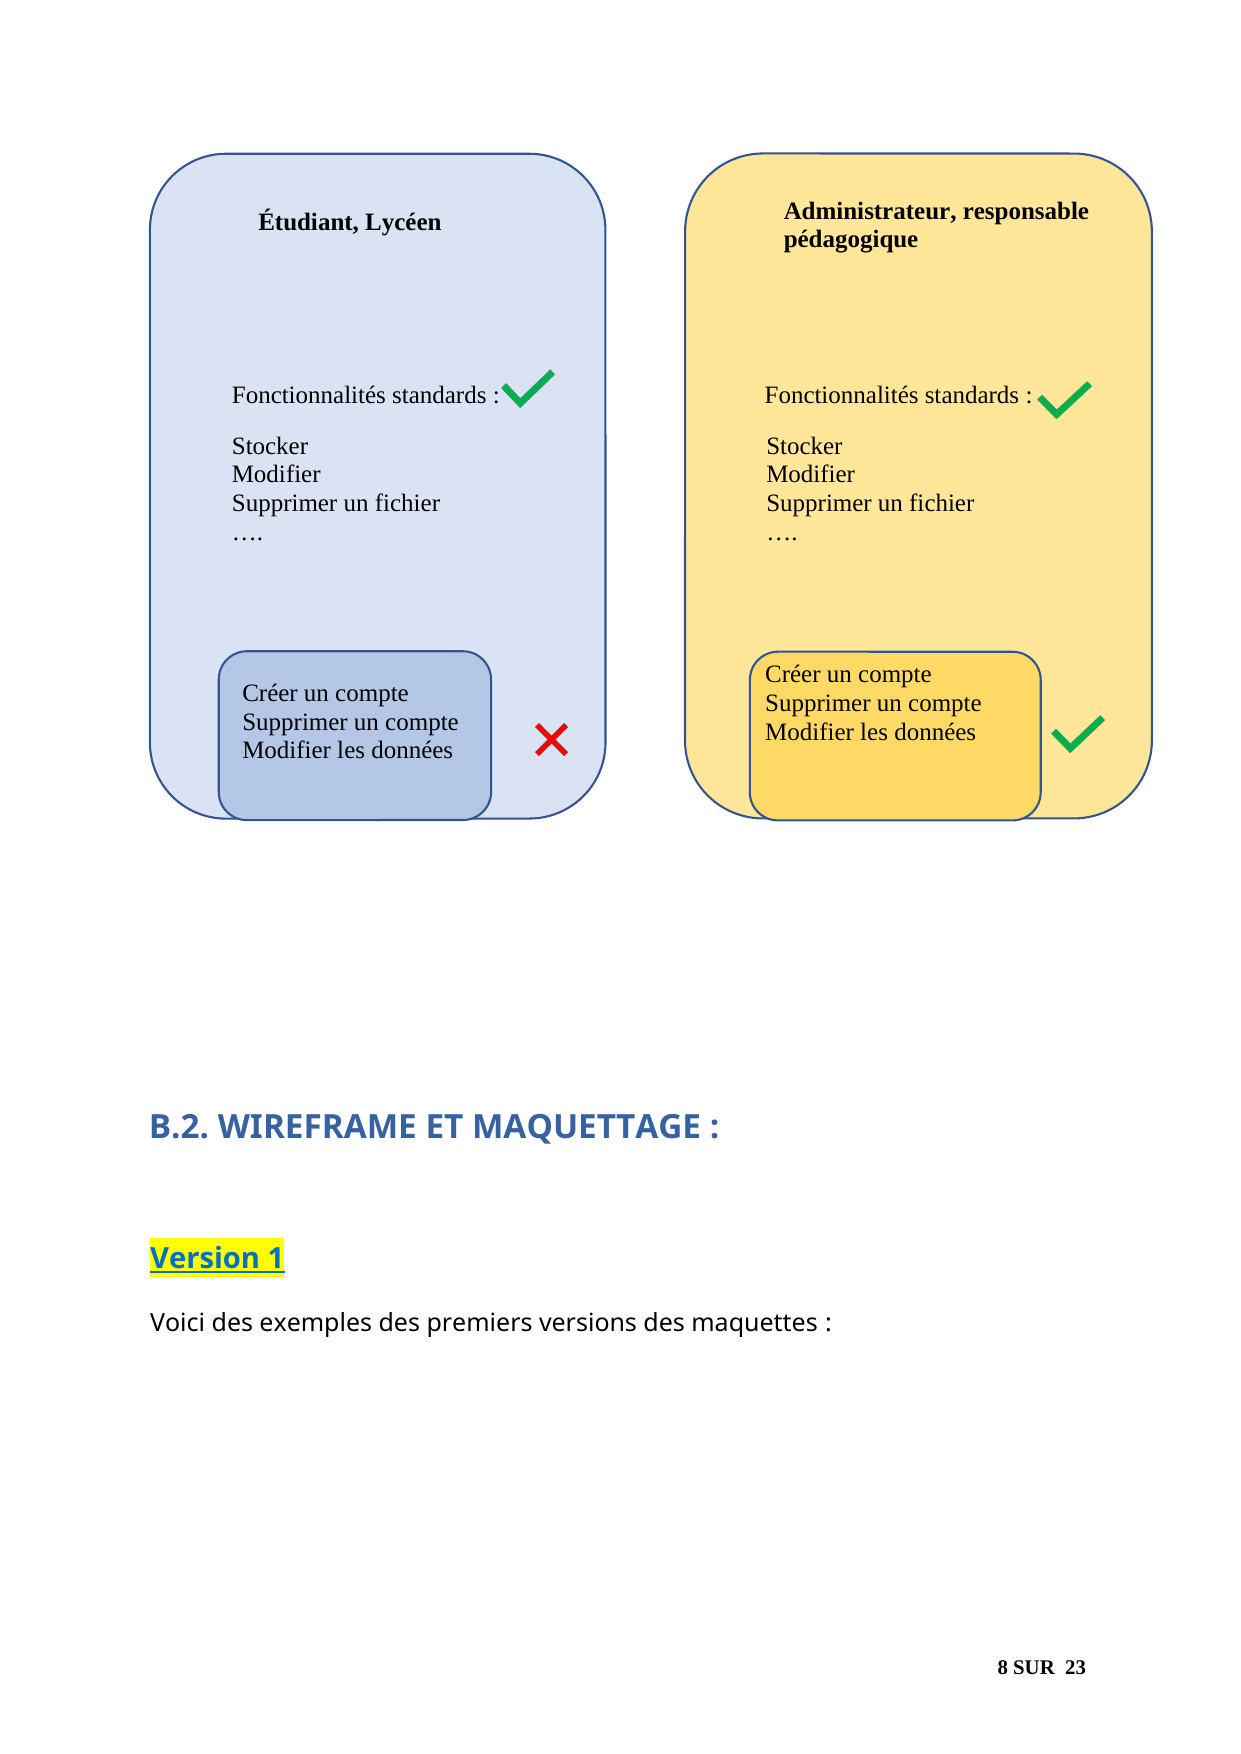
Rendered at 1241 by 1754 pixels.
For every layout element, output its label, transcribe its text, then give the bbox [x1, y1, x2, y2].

text Voici des exemples des premiers versions des maquettes : [150, 1304, 1086, 1338]
picture [500, 360, 556, 417]
picture [1036, 372, 1093, 428]
text B.2. WIREFRAME ET MAQUETTAGE : [148, 1103, 1086, 1148]
picture [529, 717, 574, 762]
text Version 1 [150, 1237, 1086, 1277]
picture [1050, 706, 1106, 762]
